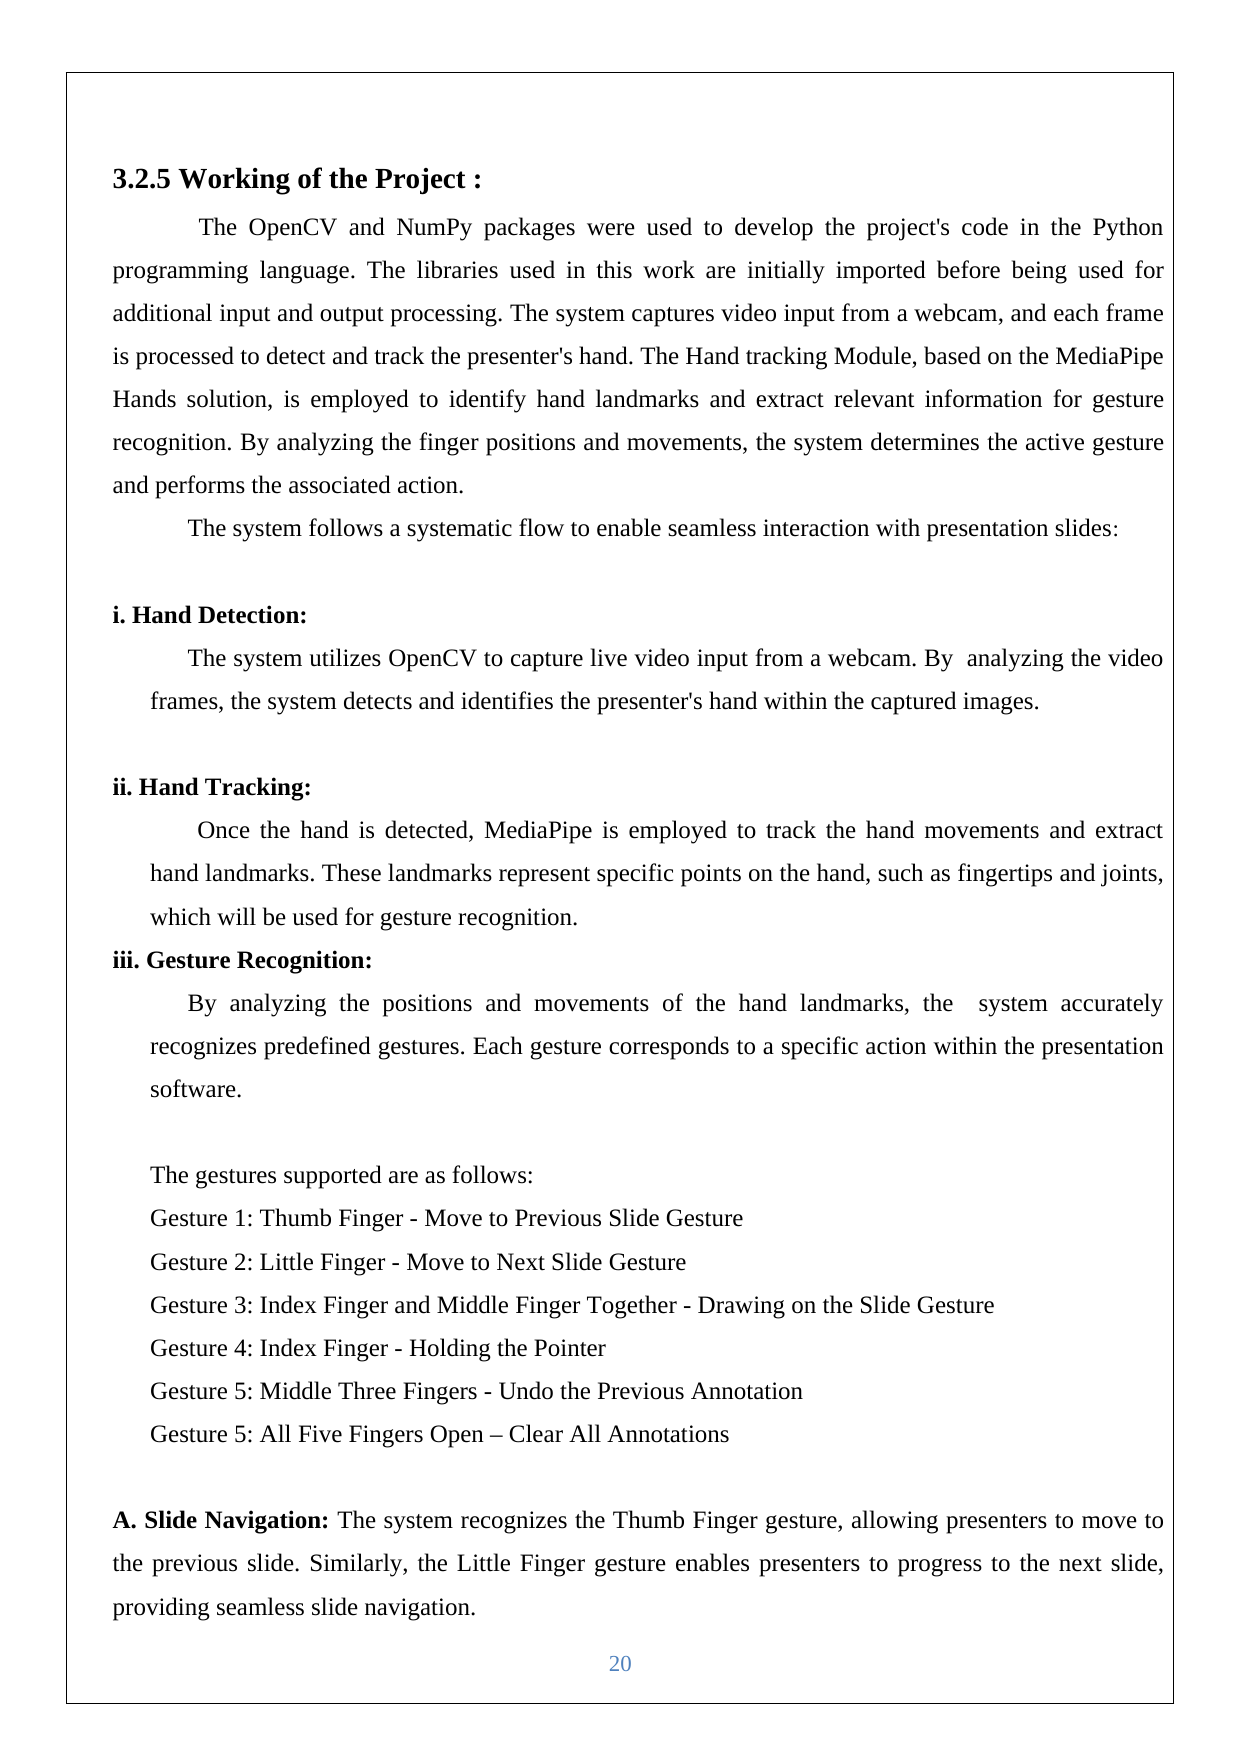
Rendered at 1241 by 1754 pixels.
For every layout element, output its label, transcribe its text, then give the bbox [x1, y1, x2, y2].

text Gesture 1: Thumb Finger - Move to Previous Slide Gesture [75, 1203, 1165, 1232]
text Gesture 3: Index Finger and Middle Finger Together - Drawing on the Slide Gesture [75, 1290, 1165, 1318]
text Once the hand is detected, MediaPipe is employed to track the hand movements and extract hand landmarks. These landmarks represent specific points on the hand, such as fingertips and joints, which will be used for gesture recognition. [150, 815, 1165, 930]
text The gestures supported are as follows: [75, 1160, 1165, 1189]
text A. Slide Navigation: The system recognizes the Thumb Finger gesture, allowing presenters to move to the previous slide. Similarly, the Little Finger gesture enables presenters to progress to the next slide, providing seamless slide navigation. [112, 1505, 1165, 1620]
text Gesture 2: Little Finger - Move to Next Slide Gesture [75, 1247, 1165, 1275]
text Gesture 5: All Five Fingers Open – Clear All Annotations [75, 1419, 1165, 1448]
text ii. Hand Tracking: [112, 772, 1165, 801]
text i. Hand Detection: [112, 600, 1165, 628]
text Gesture 5: Middle Three Fingers - Undo the Previous Annotation [75, 1376, 1165, 1405]
text iii. Gesture Recognition: [112, 945, 1165, 973]
text By analyzing the positions and movements of the hand landmarks, the system accurately recognizes predefined gestures. Each gesture corresponds to a specific action within the presentation software. [150, 988, 1165, 1103]
text The OpenCV and NumPy packages were used to develop the project's code in the Python programming language. The libraries used in this work are initially imported before being used for additional input and output processing. The system captures video input from a webcam, and each frame is processed to detect and track the presenter's hand. The Hand tracking Module, based on the MediaPipe Hands solution, is employed to identify hand landmarks and extract relevant information for gesture recognition. By analyzing the finger positions and movements, the system determines the active gesture and performs the associated action. [112, 212, 1165, 499]
text The system utilizes OpenCV to capture live video input from a webcam. By analyzing the video frames, the system detects and identifies the presenter's hand within the captured images. [150, 643, 1165, 715]
text The system follows a systematic flow to enable seamless interaction with presentation slides: [112, 513, 1165, 542]
text Gesture 4: Index Finger - Holding the Pointer [75, 1333, 1165, 1362]
text 3.2.5 Working of the Project : [75, 161, 1165, 195]
